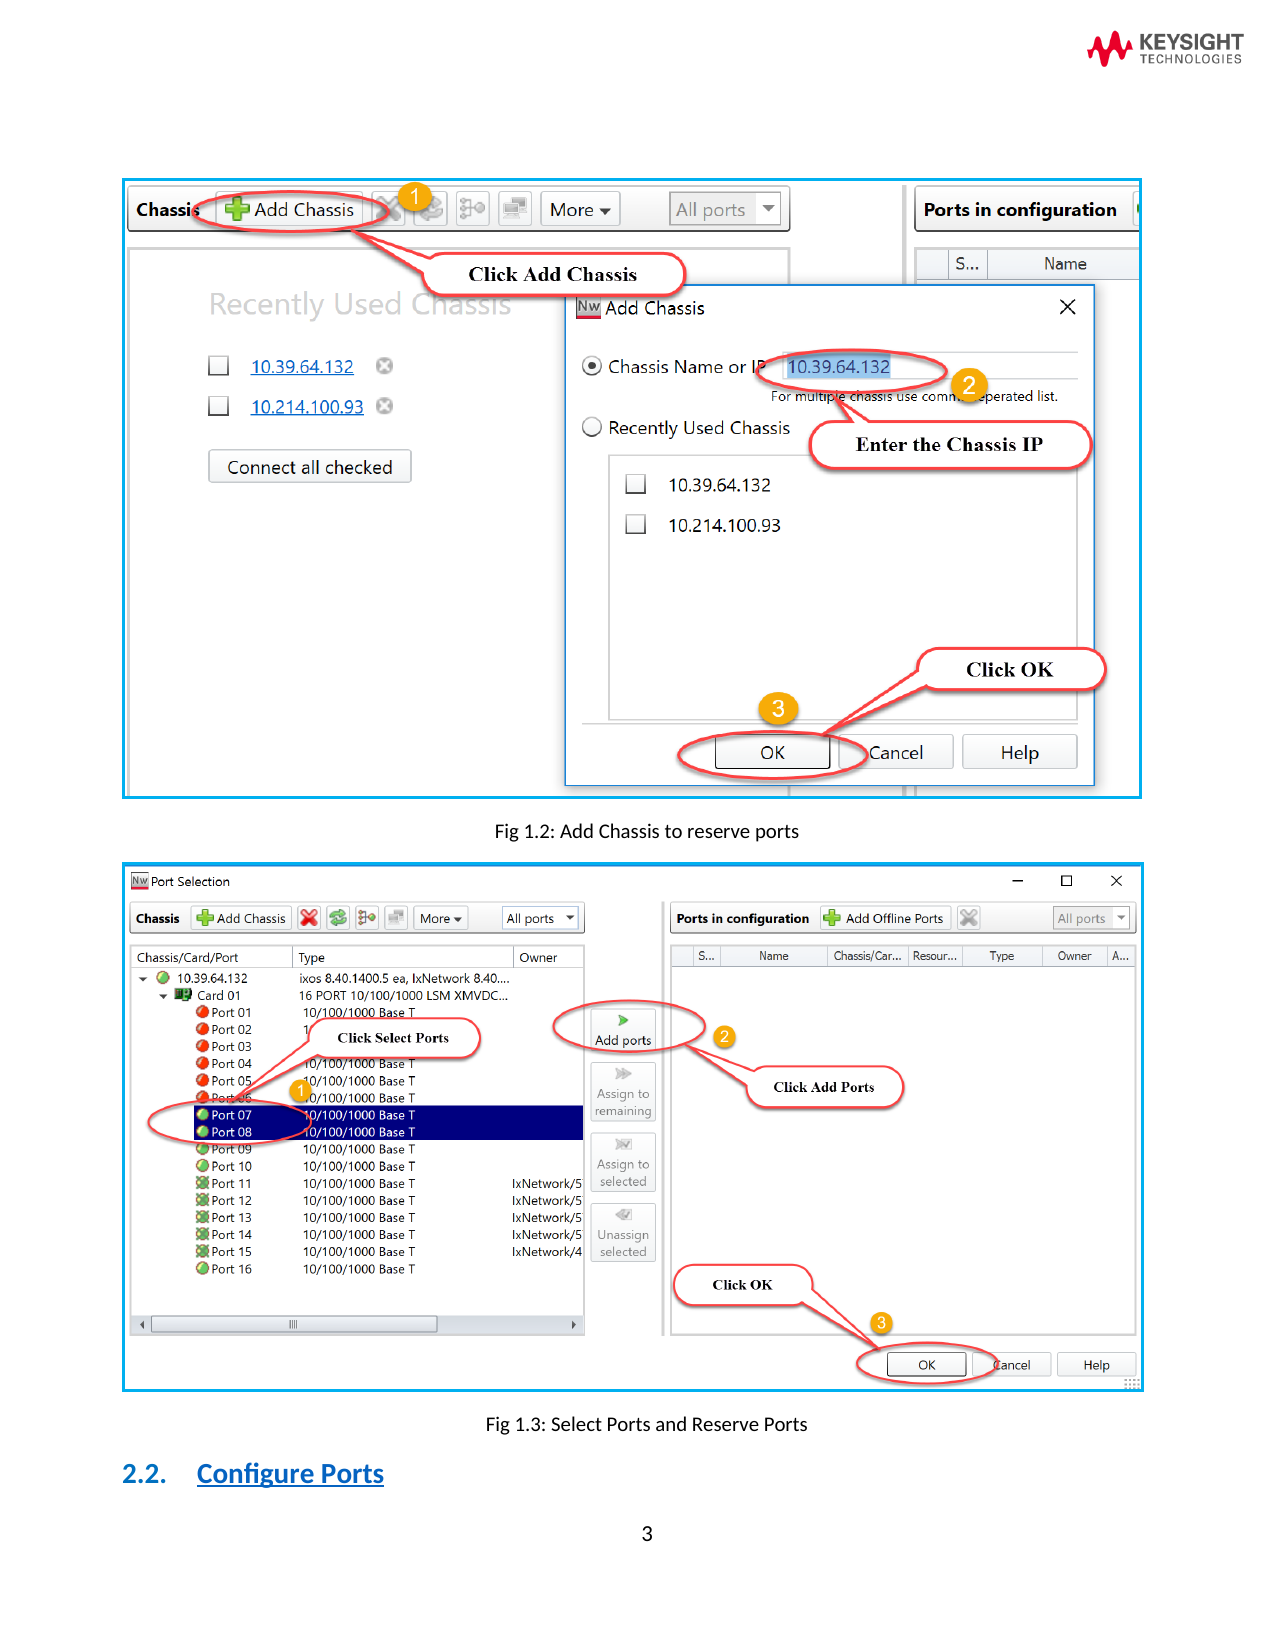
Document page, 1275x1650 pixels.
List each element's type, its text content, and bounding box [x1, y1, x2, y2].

text Fig 1.3: Select Ports and Reserve Ports [122, 1411, 1172, 1436]
text Fig 1.2: Add Chassis to reserve ports [122, 818, 1172, 843]
picture [126, 866, 1140, 1388]
list Configure Ports [122, 1455, 1172, 1491]
picture [1086, 21, 1246, 72]
picture [126, 182, 1138, 795]
